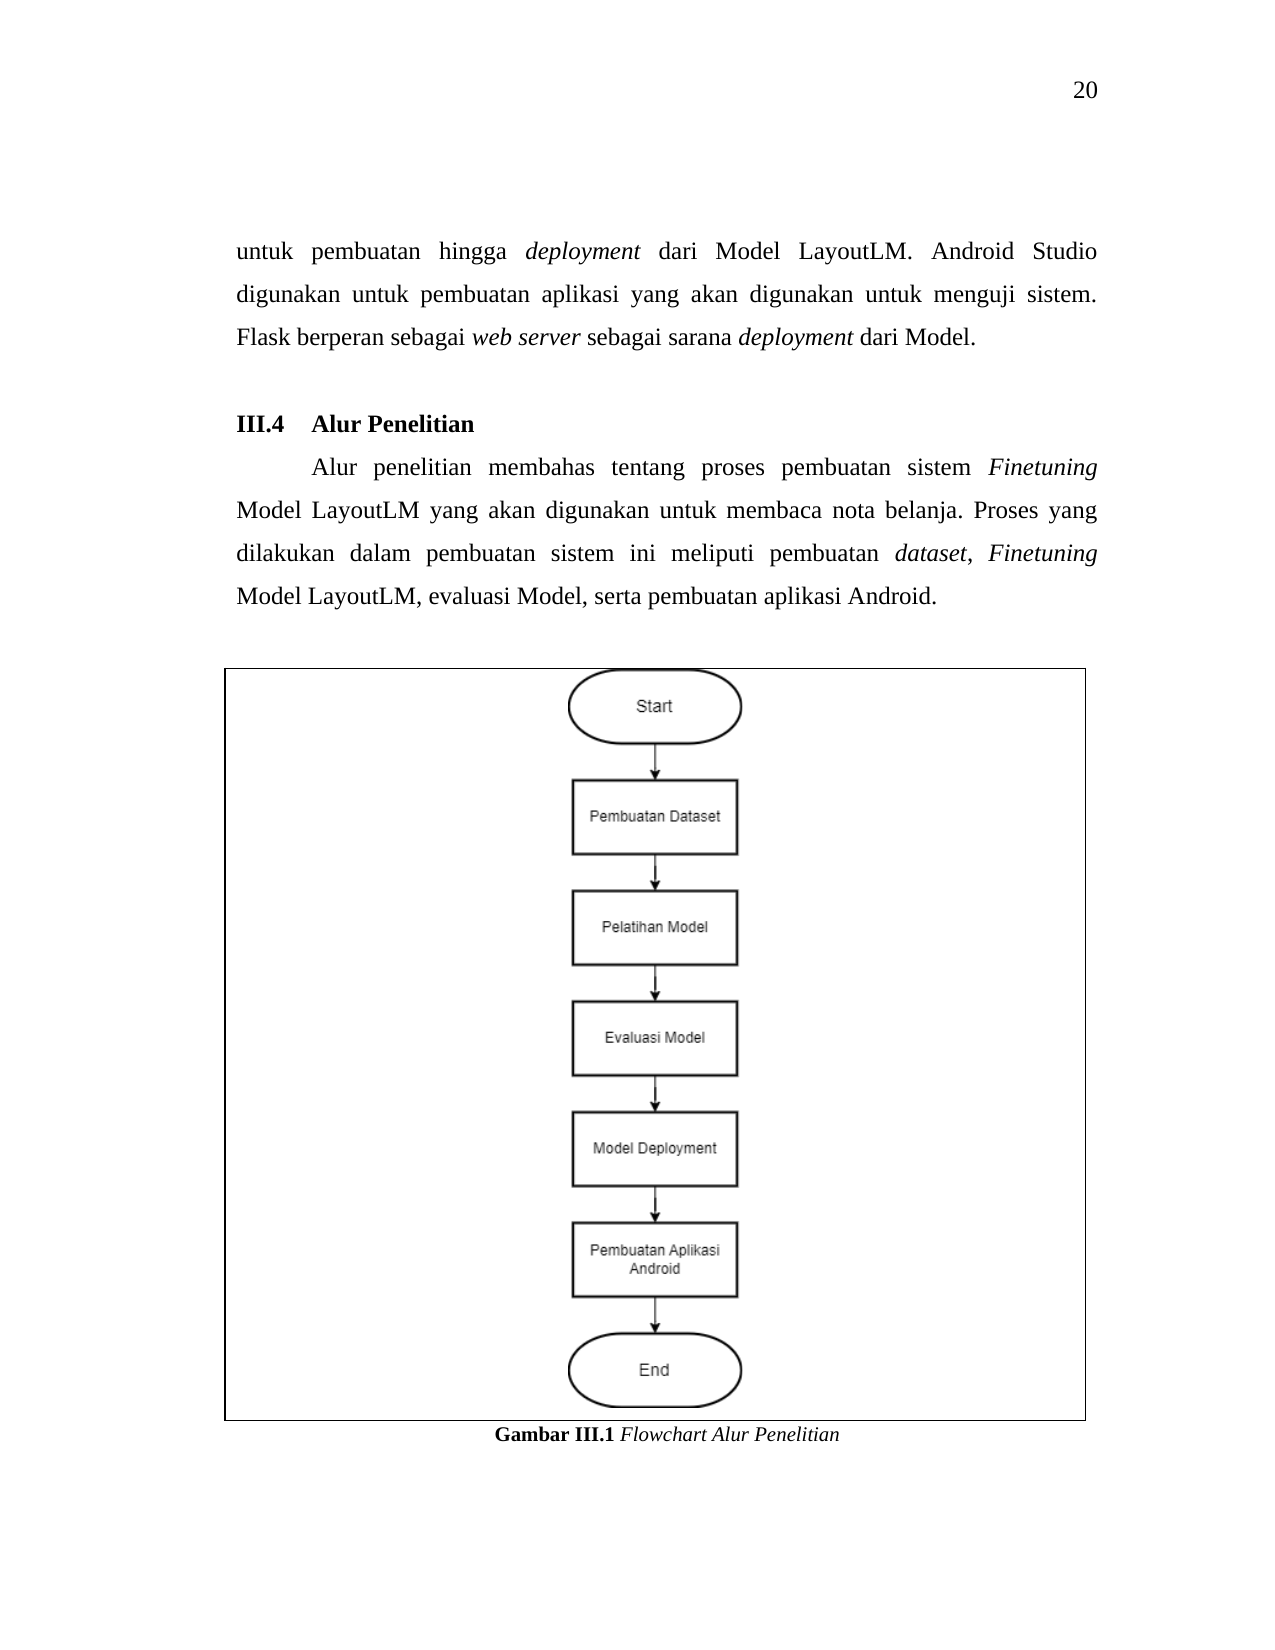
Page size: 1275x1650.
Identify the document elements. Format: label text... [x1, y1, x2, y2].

text Alur penelitian membahas tentang proses pembuatan sistem Finetuning Model LayoutLM yang akan digunakan untuk membaca nota belanja. Proses yang dilakukan dalam pembuatan sistem ini meliputi pembuatan dataset, Finetuning Model LayoutLM, evaluasi Model, serta pembuatan aplikasi Android. [236, 452, 1098, 610]
text Flowchart Alur Penelitian [236, 1421, 1098, 1446]
table_header [226, 669, 1085, 1420]
picture [568, 668, 743, 1408]
subtitle Alur Penelitian [236, 409, 1098, 437]
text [236, 236, 1098, 351]
